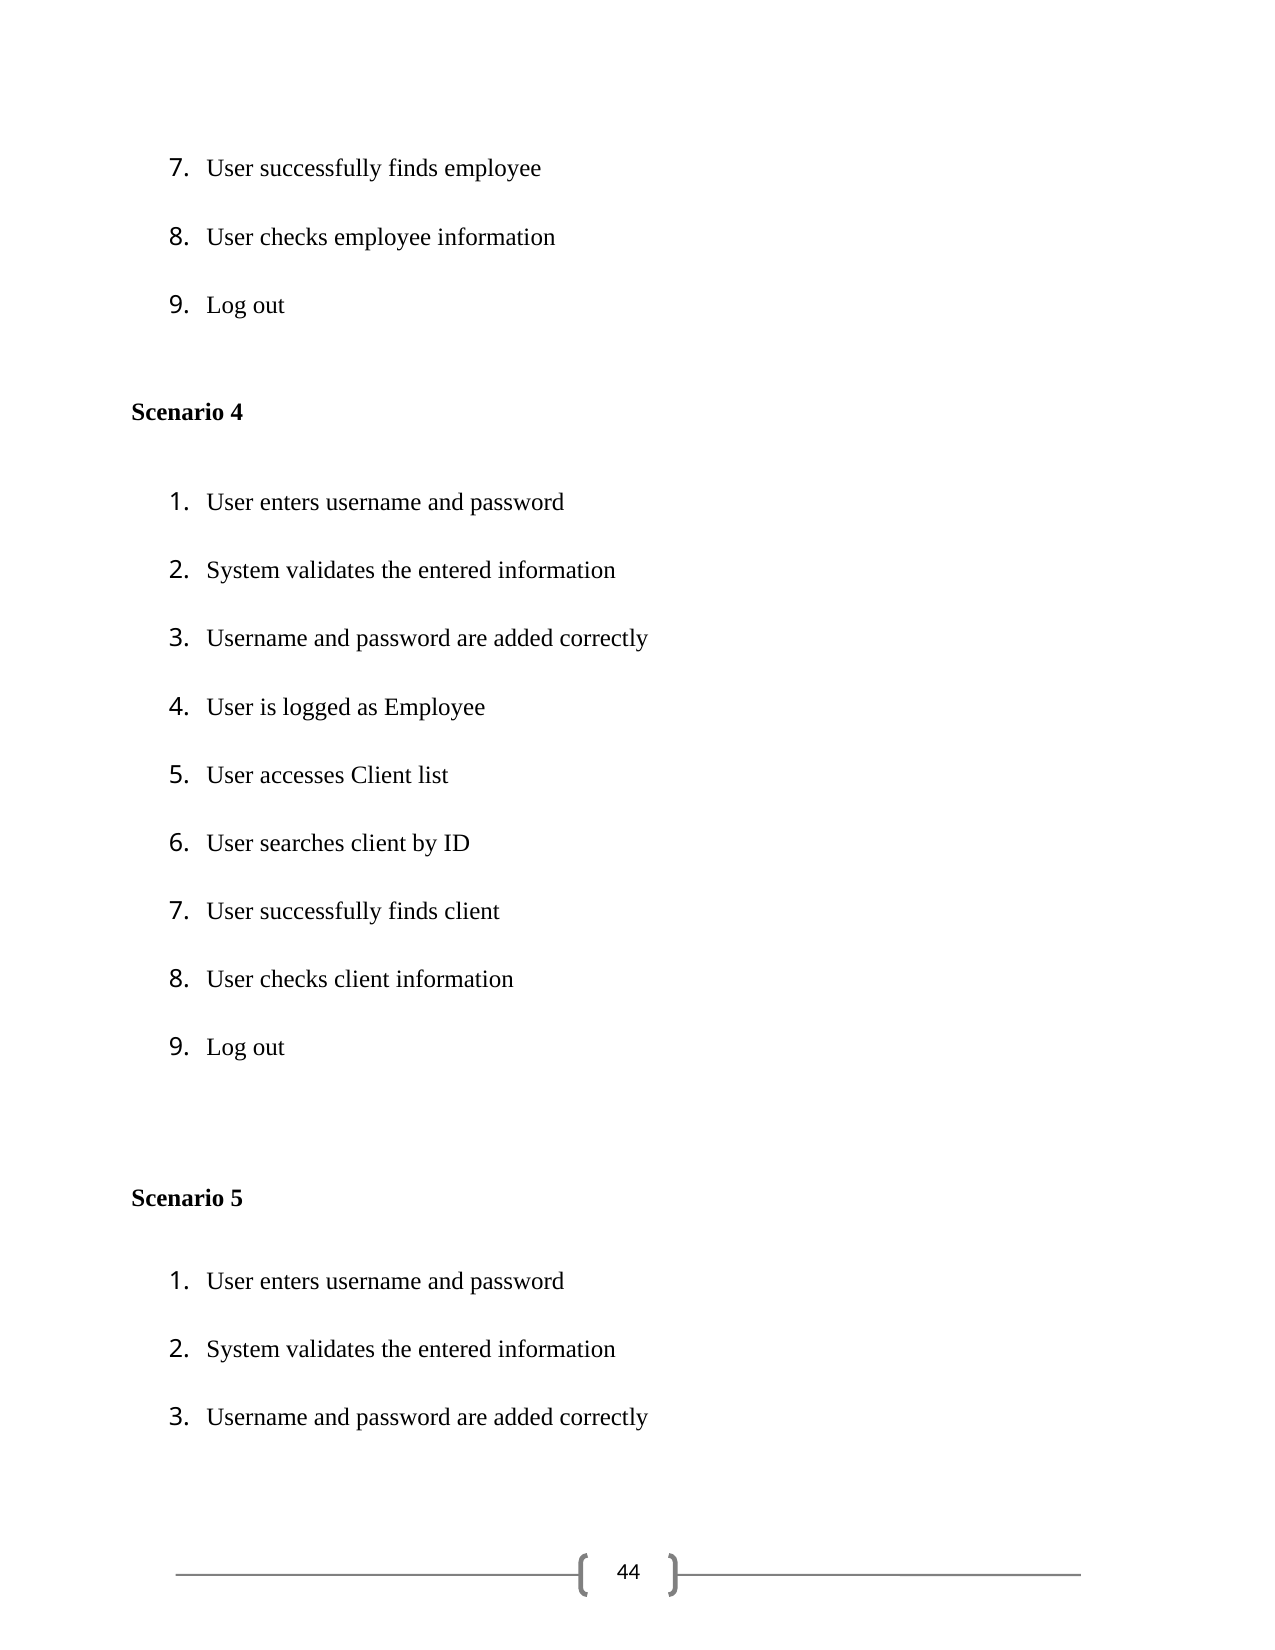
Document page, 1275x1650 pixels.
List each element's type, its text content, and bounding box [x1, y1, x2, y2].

text Scenario 5 [131, 1183, 1125, 1212]
list User enters username and password [169, 1262, 1125, 1296]
list Username and password are added correctly [169, 620, 1125, 654]
list User checks client information [169, 961, 1125, 995]
list System validates the entered information [169, 552, 1125, 586]
list User successfully finds employee [169, 150, 1125, 184]
list User is logged as Employee [169, 688, 1125, 722]
list Log out [169, 1029, 1125, 1063]
text Scenario 4 [131, 397, 1125, 426]
list User accesses Client list [169, 756, 1125, 790]
list User enters username and password [169, 484, 1125, 518]
list User checks employee information [169, 218, 1125, 252]
list User searches client by ID [169, 824, 1125, 858]
list System validates the entered information [169, 1330, 1125, 1364]
list Log out [169, 286, 1125, 320]
list User successfully finds client [169, 892, 1125, 927]
list Username and password are added correctly [169, 1398, 1125, 1433]
